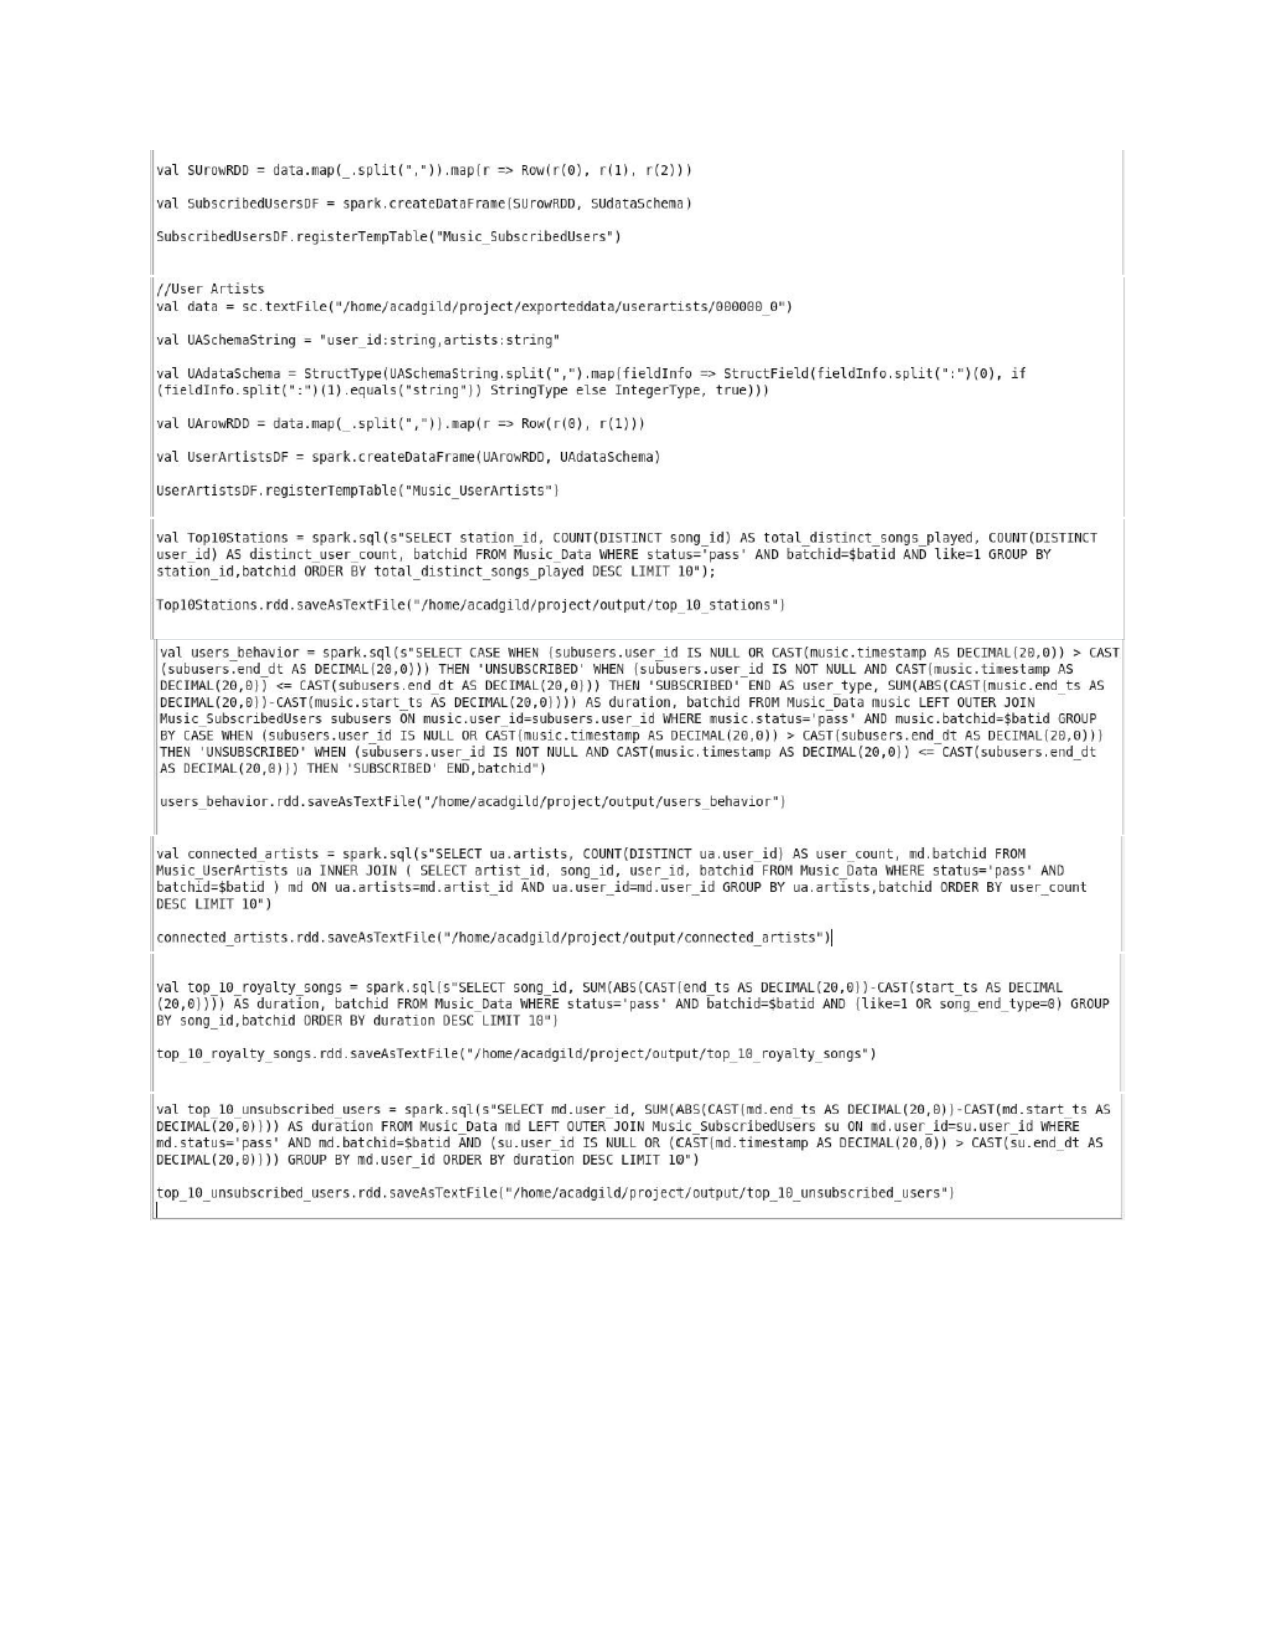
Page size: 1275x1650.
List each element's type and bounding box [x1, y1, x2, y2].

picture [150, 150, 1125, 1223]
